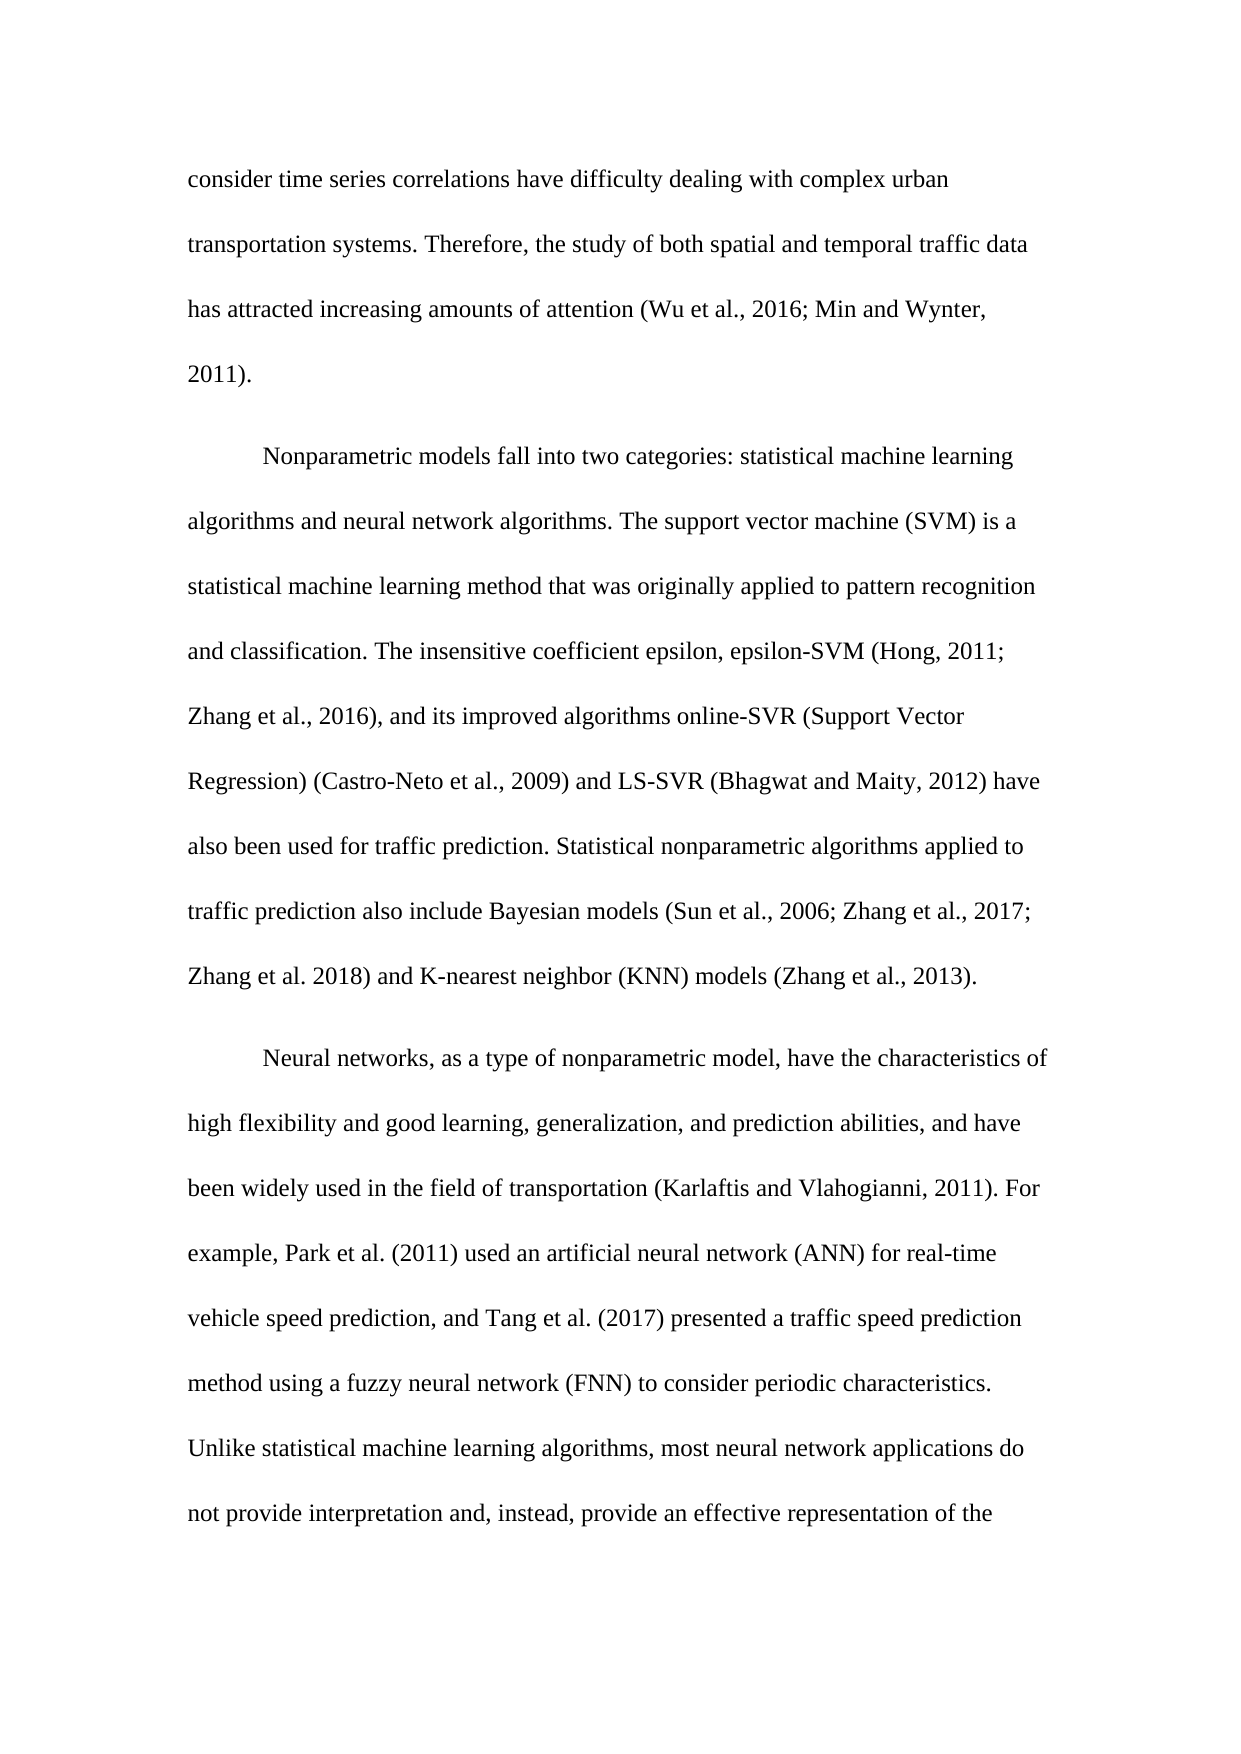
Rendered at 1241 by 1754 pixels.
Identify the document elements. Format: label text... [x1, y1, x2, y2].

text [187, 162, 1053, 389]
text Nonparametric models fall into two categories: statistical machine learning algorithms and neural network algorithms. The support vector machine (SVM) is a statistical machine learning method that was originally applied to pattern recognition and classification. The insensitive coefficient epsilon, epsilon-SVM (Hong, 2011; Zhang et al., 2016), and its improved algorithms online-SVR (Support Vector Regression) (Castro-Neto et al., 2009) and LS-SVR (Bhagwat and Maity, 2012) have also been used for traffic prediction. Statistical nonparametric algorithms applied to traffic prediction also include Bayesian models (Sun et al., 2006; Zhang et al., 2017; Zhang et al. 2018) and K-nearest neighbor (KNN) models (Zhang et al., 2013). [187, 439, 1053, 992]
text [187, 1041, 1053, 1529]
